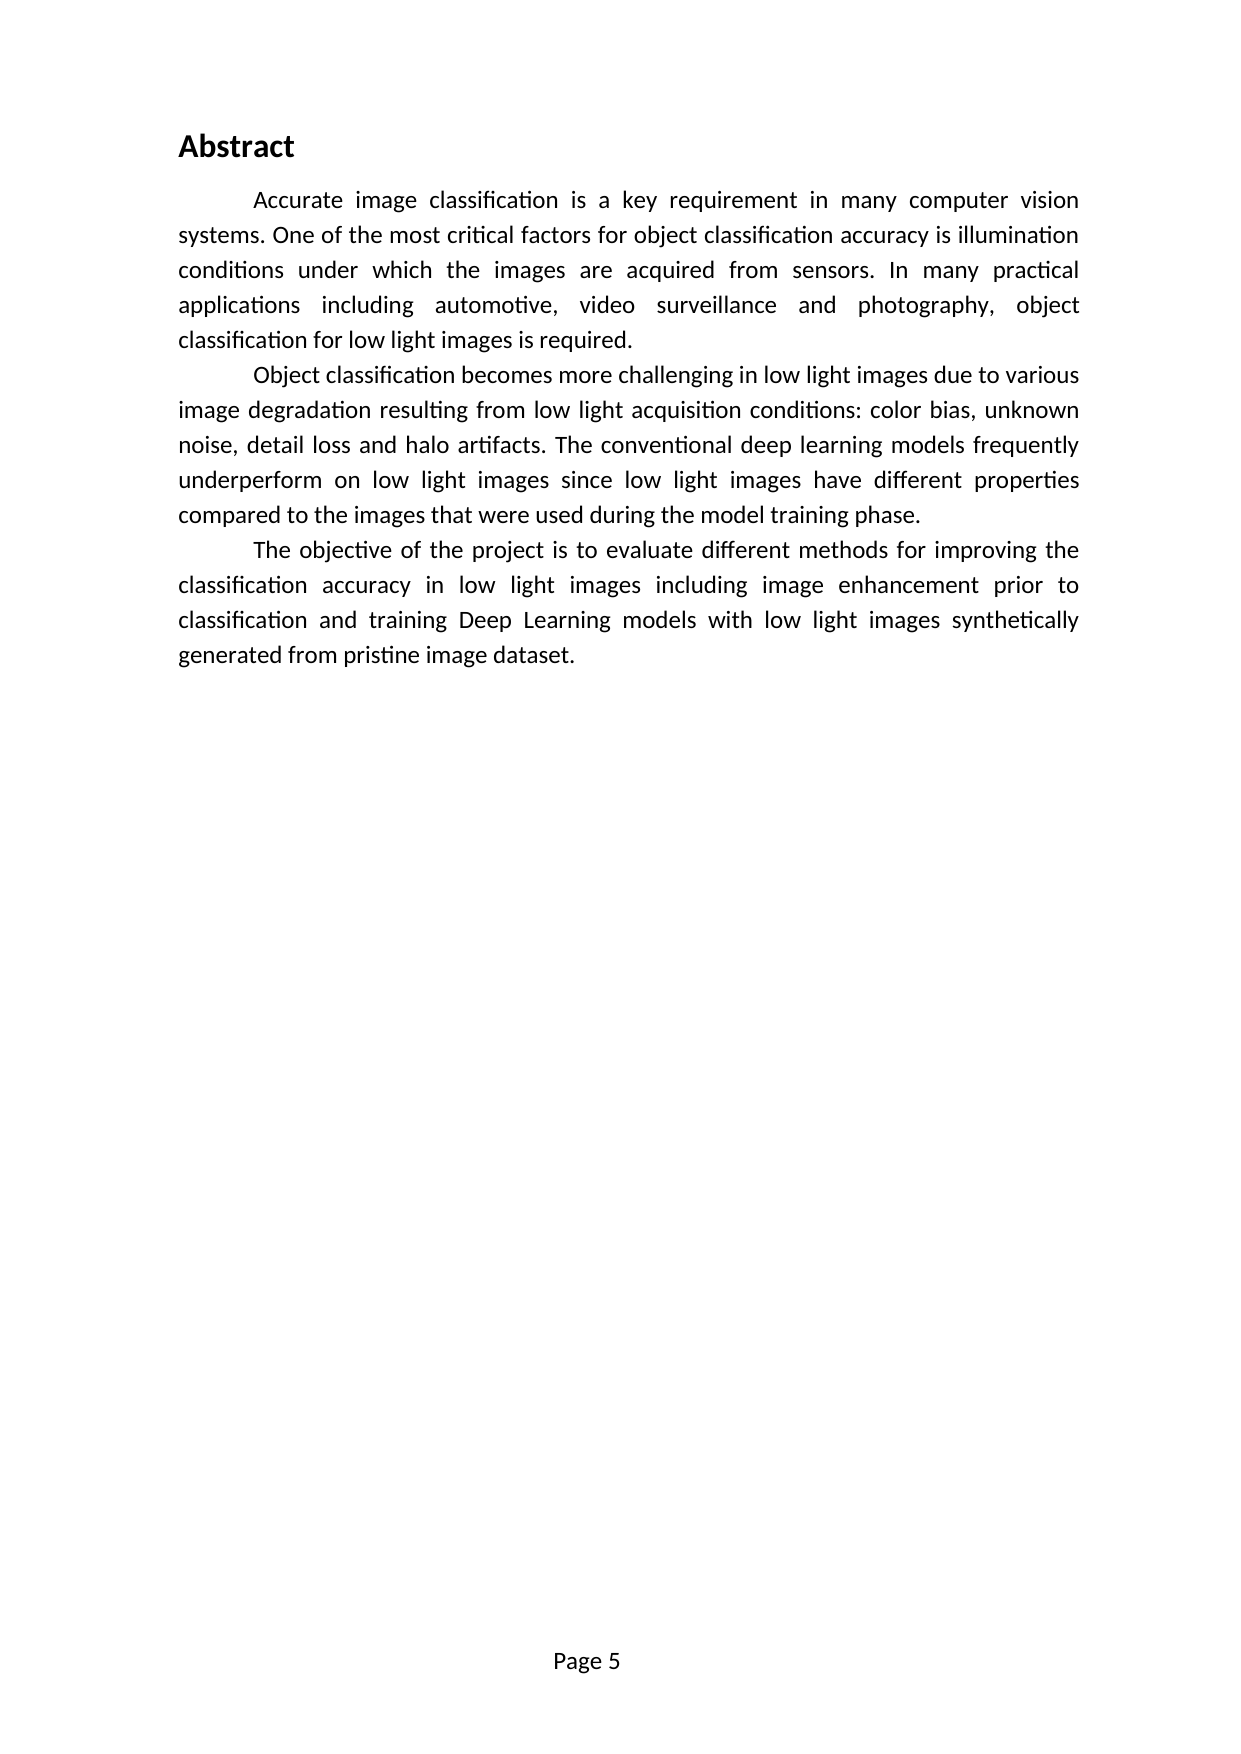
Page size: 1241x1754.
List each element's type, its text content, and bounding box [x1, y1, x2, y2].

text Accurate image classification is a key requirement in many computer vision systems. One of the most critical factors for object classification accuracy is illumination conditions under which the images are acquired from sensors. In many practical applications including automotive, video surveillance and photography, object classification for low light images is required. [178, 184, 1081, 355]
title Abstract [178, 125, 1081, 166]
text The objective of the project is to evaluate different methods for improving the classification accuracy in low light images including image enhancement prior to classification and training Deep Learning models with low light images synthetically generated from pristine image dataset. [178, 534, 1081, 670]
text Object classification becomes more challenging in low light images due to various image degradation resulting from low light acquisition conditions: color bias, unknown noise, detail loss and halo artifacts. The conventional deep learning models frequently underperform on low light images since low light images have different properties compared to the images that were used during the model training phase. [178, 359, 1081, 530]
